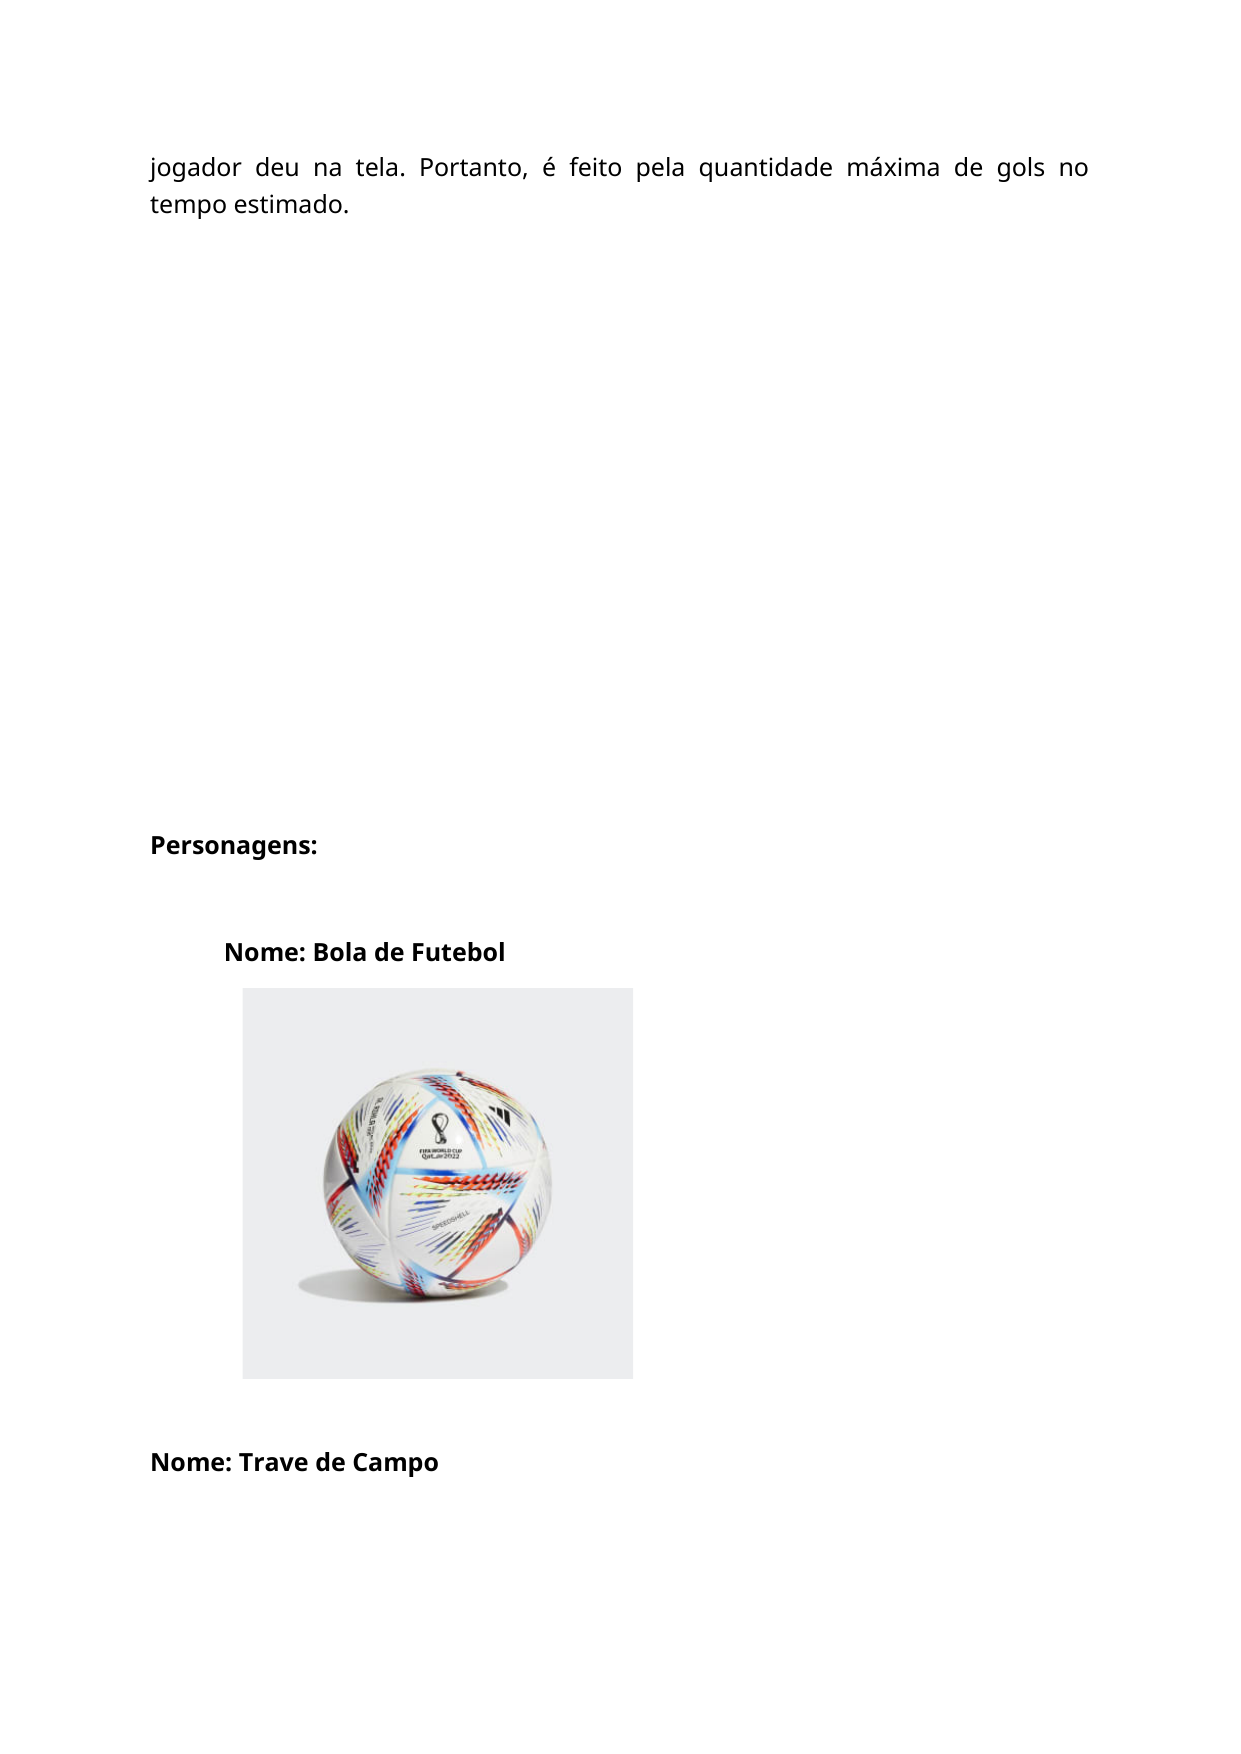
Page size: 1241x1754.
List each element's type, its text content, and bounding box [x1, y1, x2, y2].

text Nome: Trave de Campo [150, 1445, 1090, 1479]
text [150, 150, 1090, 221]
text Personagens: [150, 828, 1090, 862]
text Nome: Bola de Futebol [150, 935, 1090, 969]
